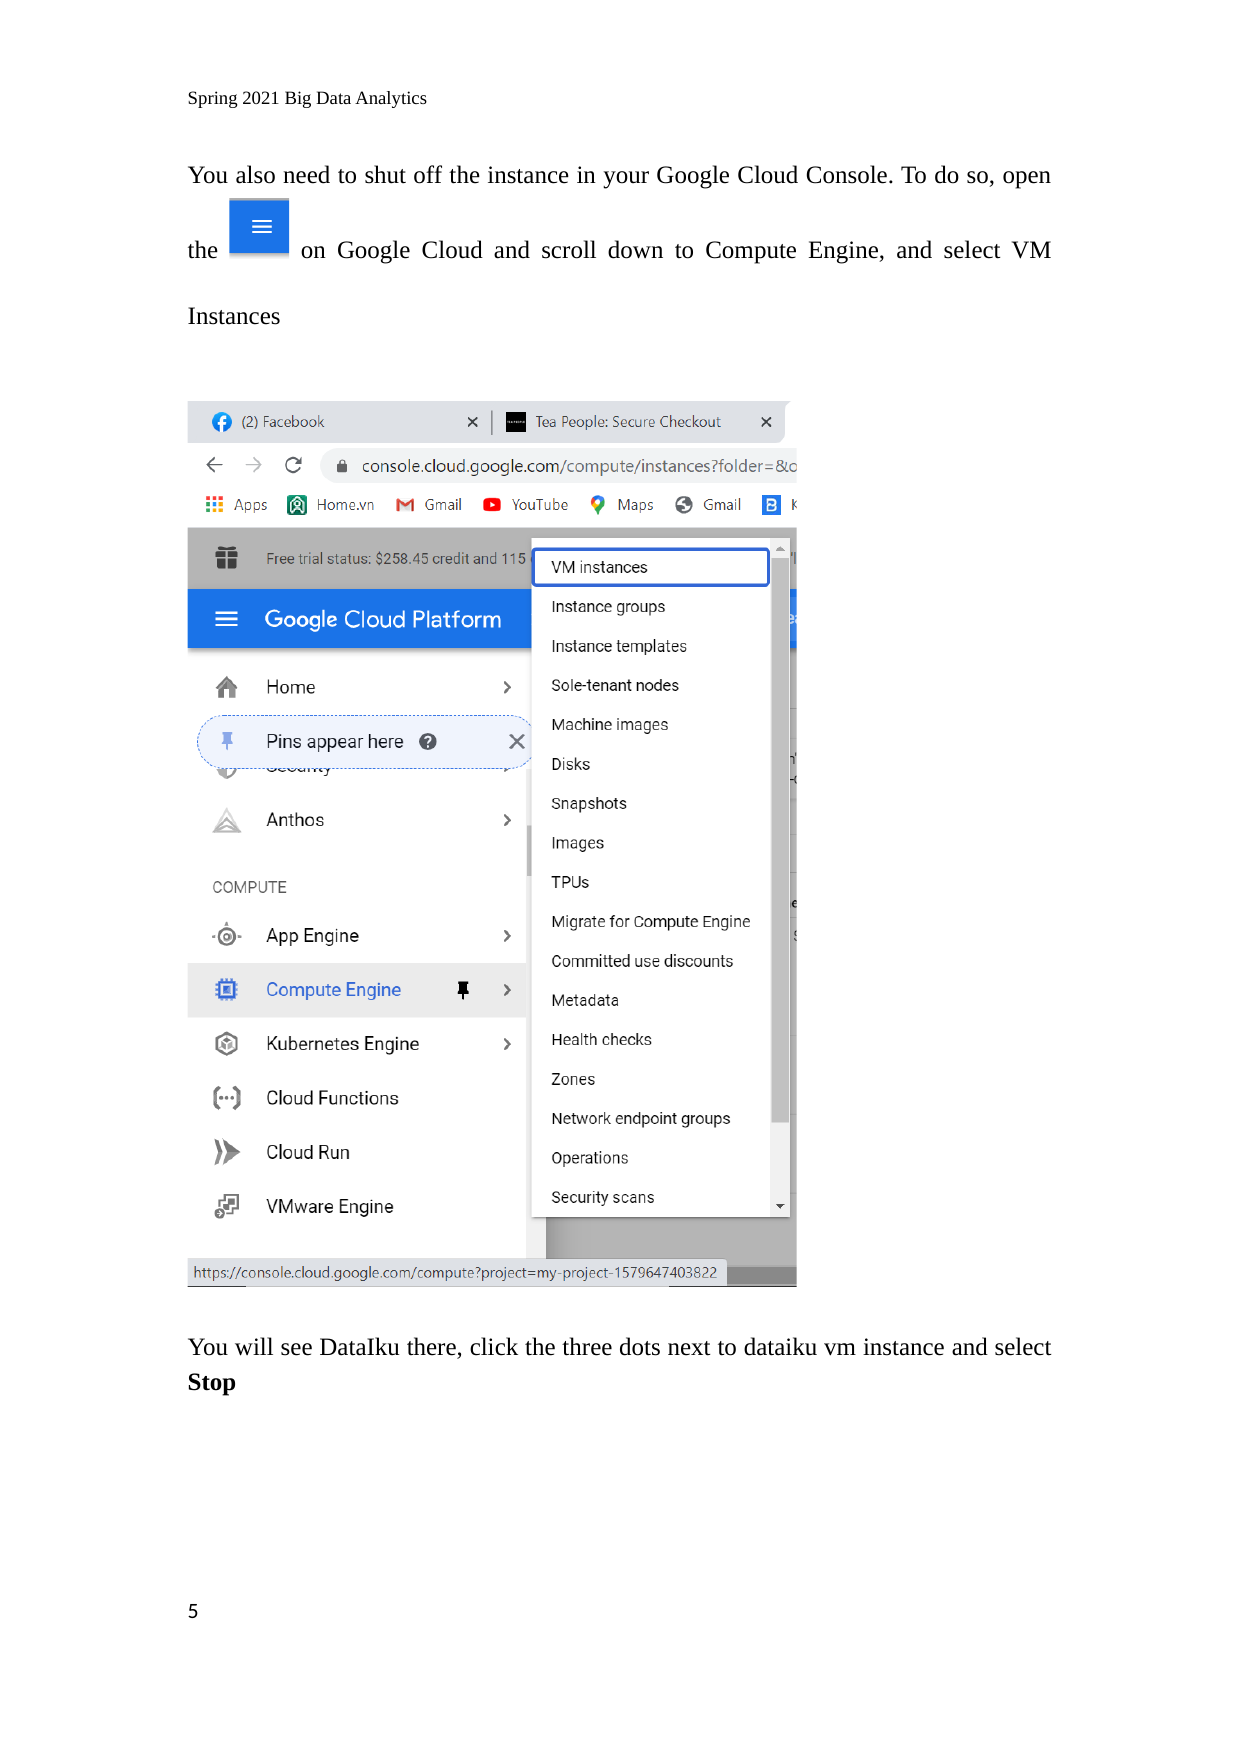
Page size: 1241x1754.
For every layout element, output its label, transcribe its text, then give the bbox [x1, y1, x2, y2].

picture [229, 198, 290, 259]
text You will see DataIku there, click the three dots next to dataiku vm instance and select Stop [187, 1331, 1053, 1398]
text You also need to shut off the instance in your Google Cloud Console. To do so, open the on Google Cloud and scroll down to Compute Engine, and select VM Instances [187, 159, 1053, 331]
picture [187, 401, 797, 1287]
